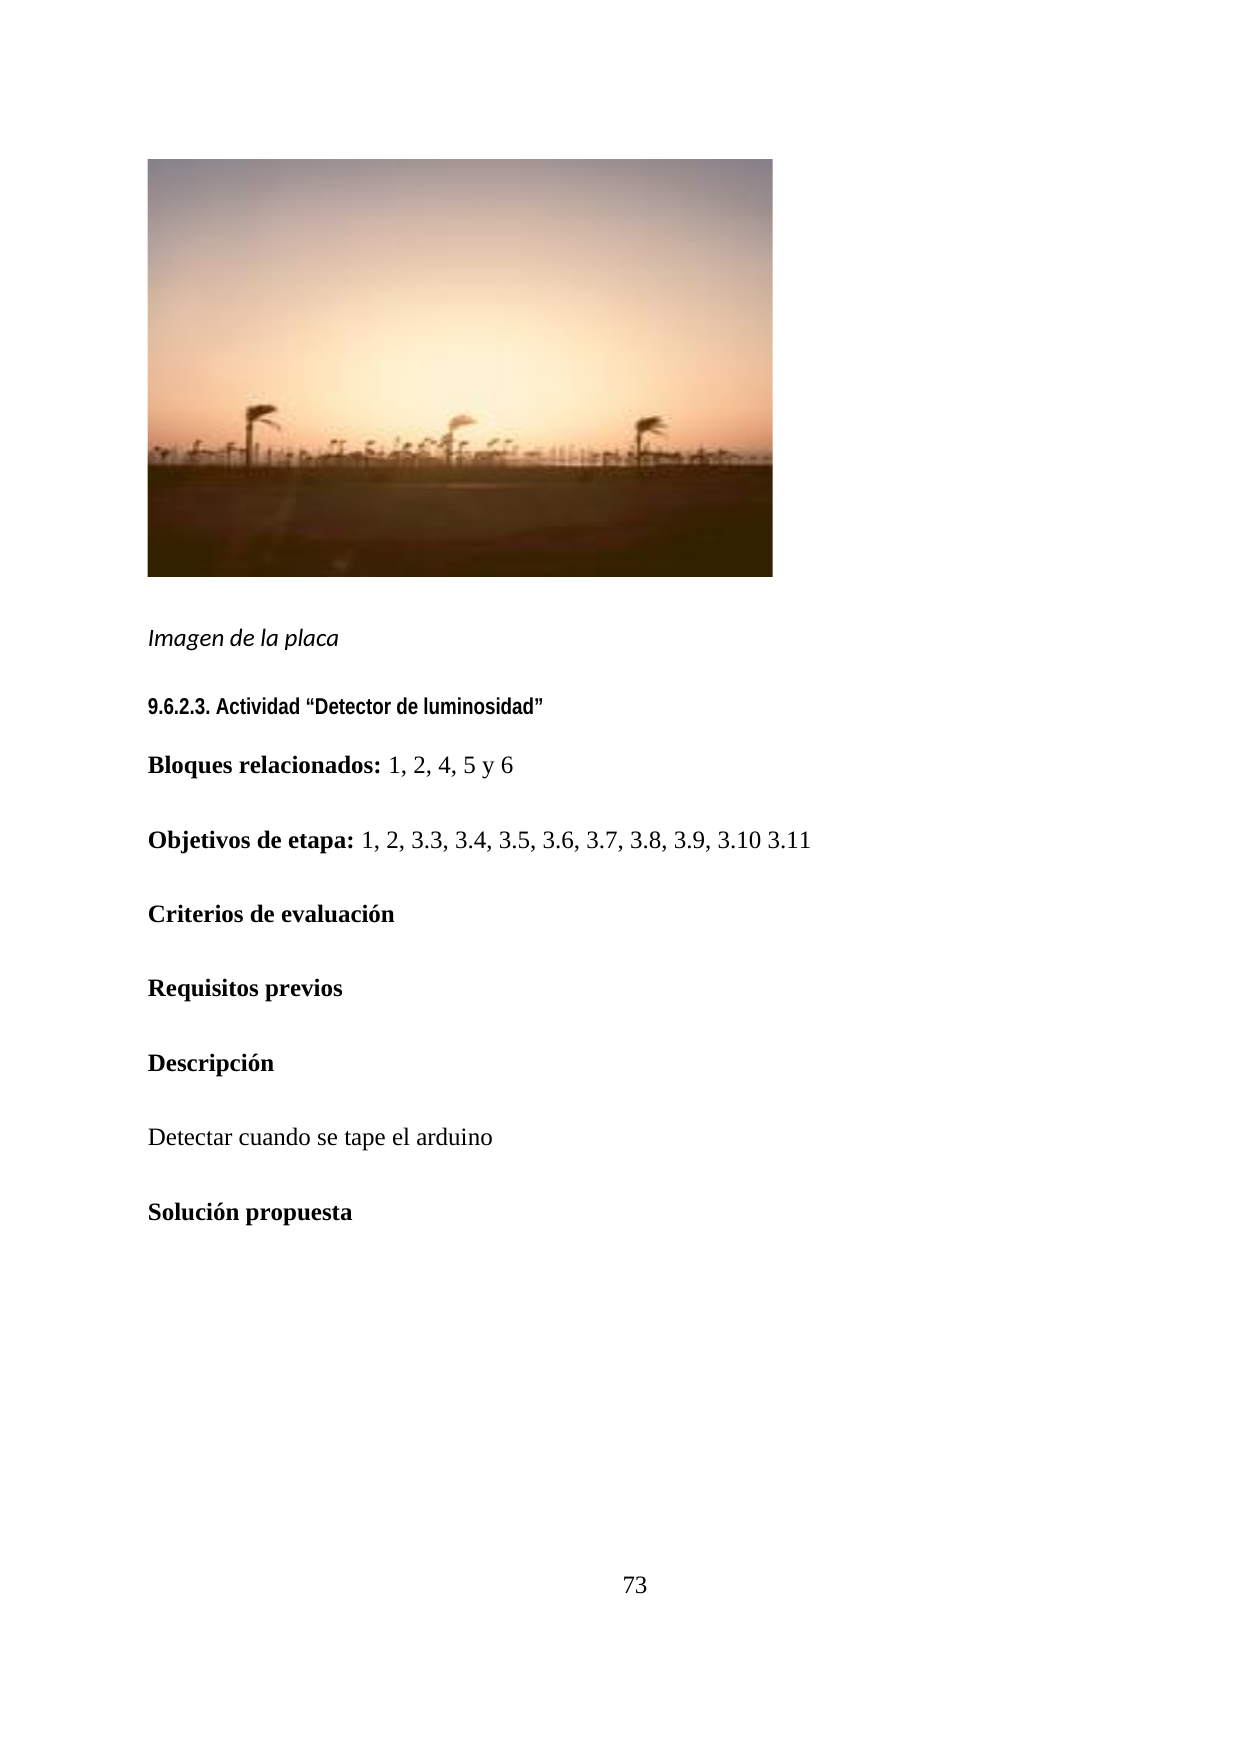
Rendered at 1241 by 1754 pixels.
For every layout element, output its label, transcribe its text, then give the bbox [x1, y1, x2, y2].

text Criterios de evaluación [148, 899, 1122, 928]
picture [147, 159, 773, 577]
text Requisitos previos [148, 973, 1122, 1002]
text Objetivos de etapa: 1, 2, 3.3, 3.4, 3.5, 3.6, 3.7, 3.8, 3.9, 3.10 3.11 [148, 825, 1122, 853]
text Imagen de la placa [148, 622, 1122, 653]
text Detectar cuando se tape el arduino [148, 1122, 1122, 1151]
subtitle Actividad “Detector de luminosidad” [148, 693, 1122, 719]
text Descripción [148, 1048, 1122, 1077]
text Bloques relacionados: 1, 2, 4, 5 y 6 [148, 750, 1122, 779]
text Solución propuesta [148, 1197, 1122, 1225]
